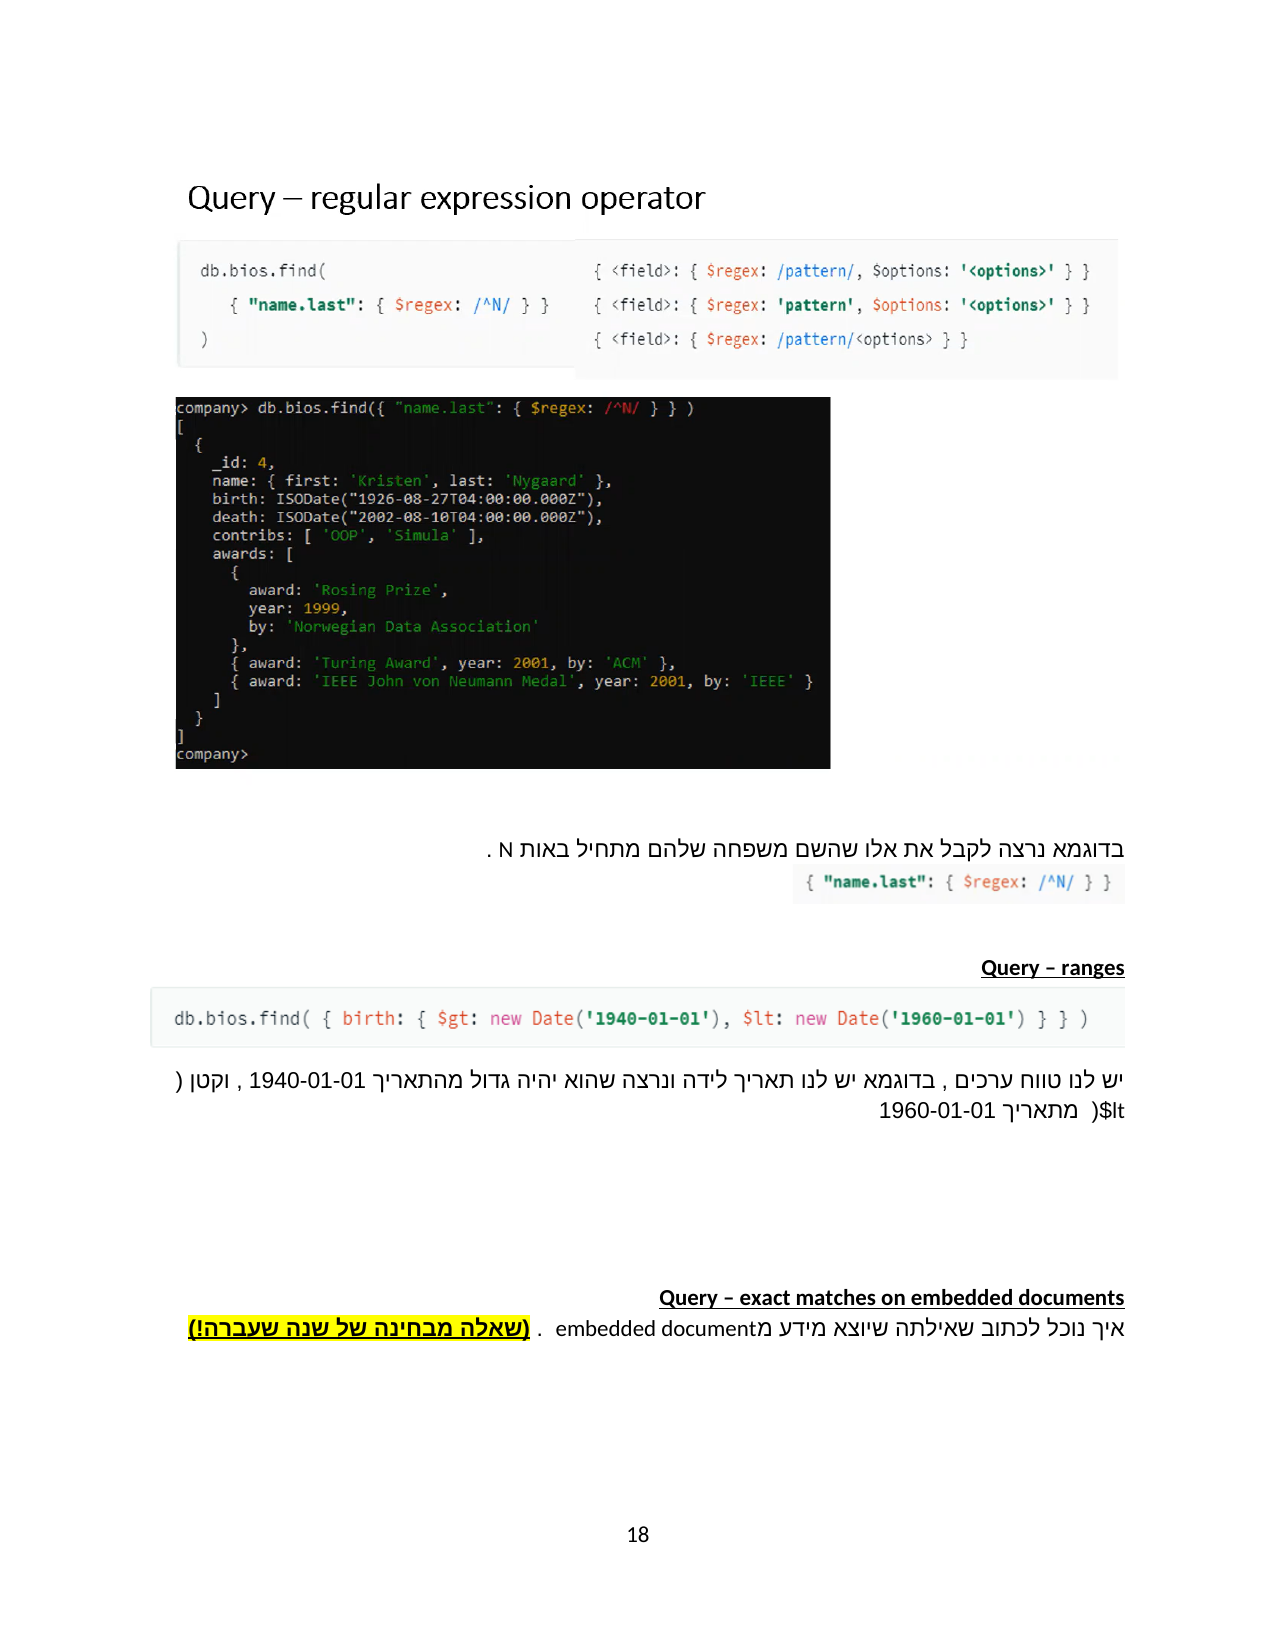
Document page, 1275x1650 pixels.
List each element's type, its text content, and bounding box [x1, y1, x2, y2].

picture [150, 150, 1125, 800]
text ביטוי רגולרי אומר למשל אם נרצה לתאר משהו אבל נתאר אותו דרך תבנית מסוימת. לדוגמא נכתוב מחרוזת ונרצה לבדוק אם המחרוזת היא תאריך , למשל נתנו לנו קובץ ובתוך הקובץ יש DATA על אנשים ואחד השדות מתאר תאריך של התחלת שיחה , נרצה לחלץ את כל התאריכים בשורות. ואיך נזהה שזה תאריך? תשובה : בשדה של תאריך נגדיר מספר (1928-06-09 ) וכל מה שעונה על התיאור הזה הוא יכול להיות תאריך. דוגמא: בדוגמא נרצה לקבל את אלו שהשם משפחה שלהם מתחיל באות N . [150, 800, 1125, 934]
picture [150, 982, 1125, 1049]
text יש לנו טווח ערכים , בדוגמא יש לנו תאריך לידה ונרצה שהוא יהיה גדול מהתאריך 1940-01-01 , וקטן (lt$( מתאריך 1960-01-01 [150, 1067, 1125, 1124]
picture [792, 864, 1125, 904]
text Query – ranges [150, 953, 1125, 982]
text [150, 1283, 1125, 1342]
